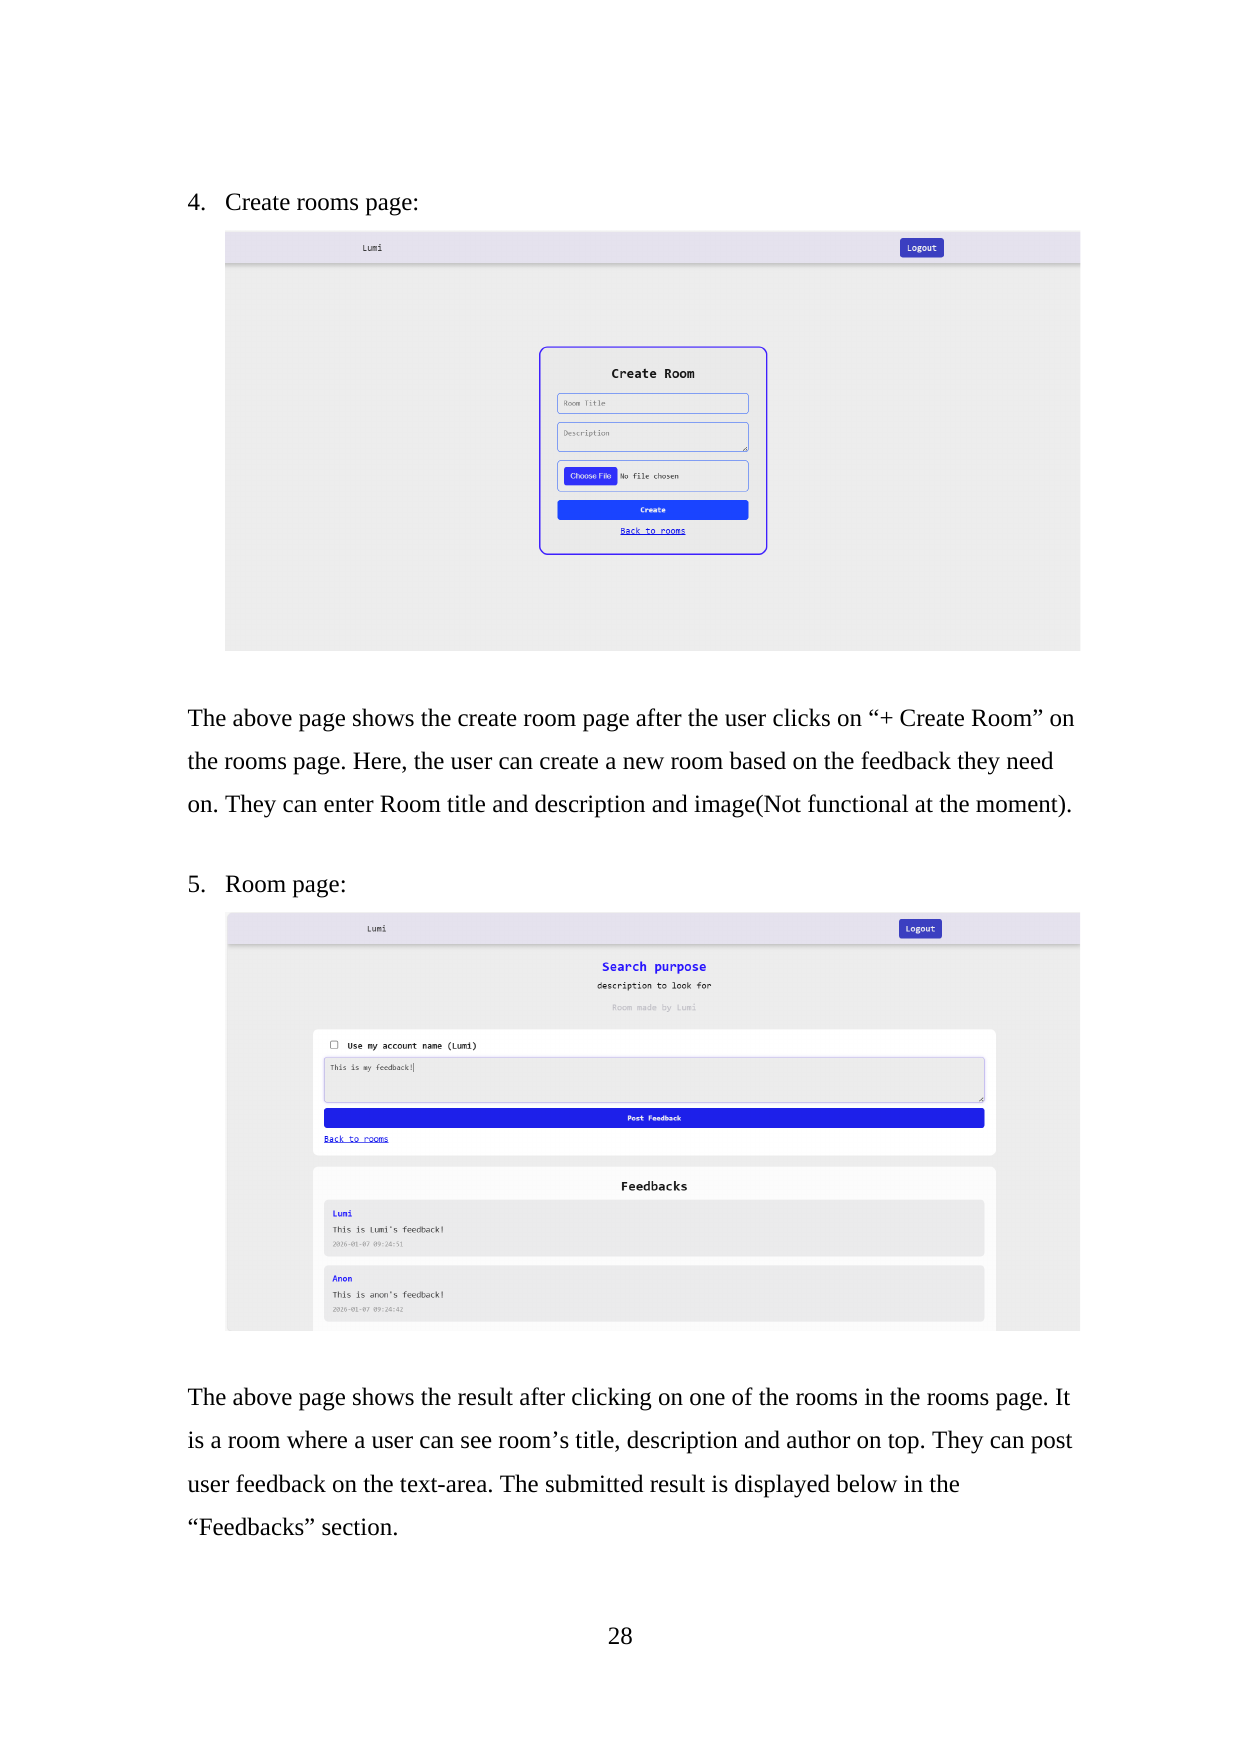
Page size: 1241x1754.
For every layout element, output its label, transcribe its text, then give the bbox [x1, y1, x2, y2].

picture [225, 912, 1081, 1331]
text The above page shows the create room page after the user clicks on “+ Create Room” on the rooms page. Here, the user can create a new room based on the feedback they need on. They can enter Room title and description and image(Not functional at the moment). [187, 703, 1090, 818]
text The above page shows the result after clicking on one of the rooms in the rooms page. It is a room where a user can see room’s title, description and author on top. They can post user feedback on the text-area. The submitted result is displayed below in the “Feedbacks” section. [187, 1382, 1090, 1541]
picture [225, 230, 1081, 651]
